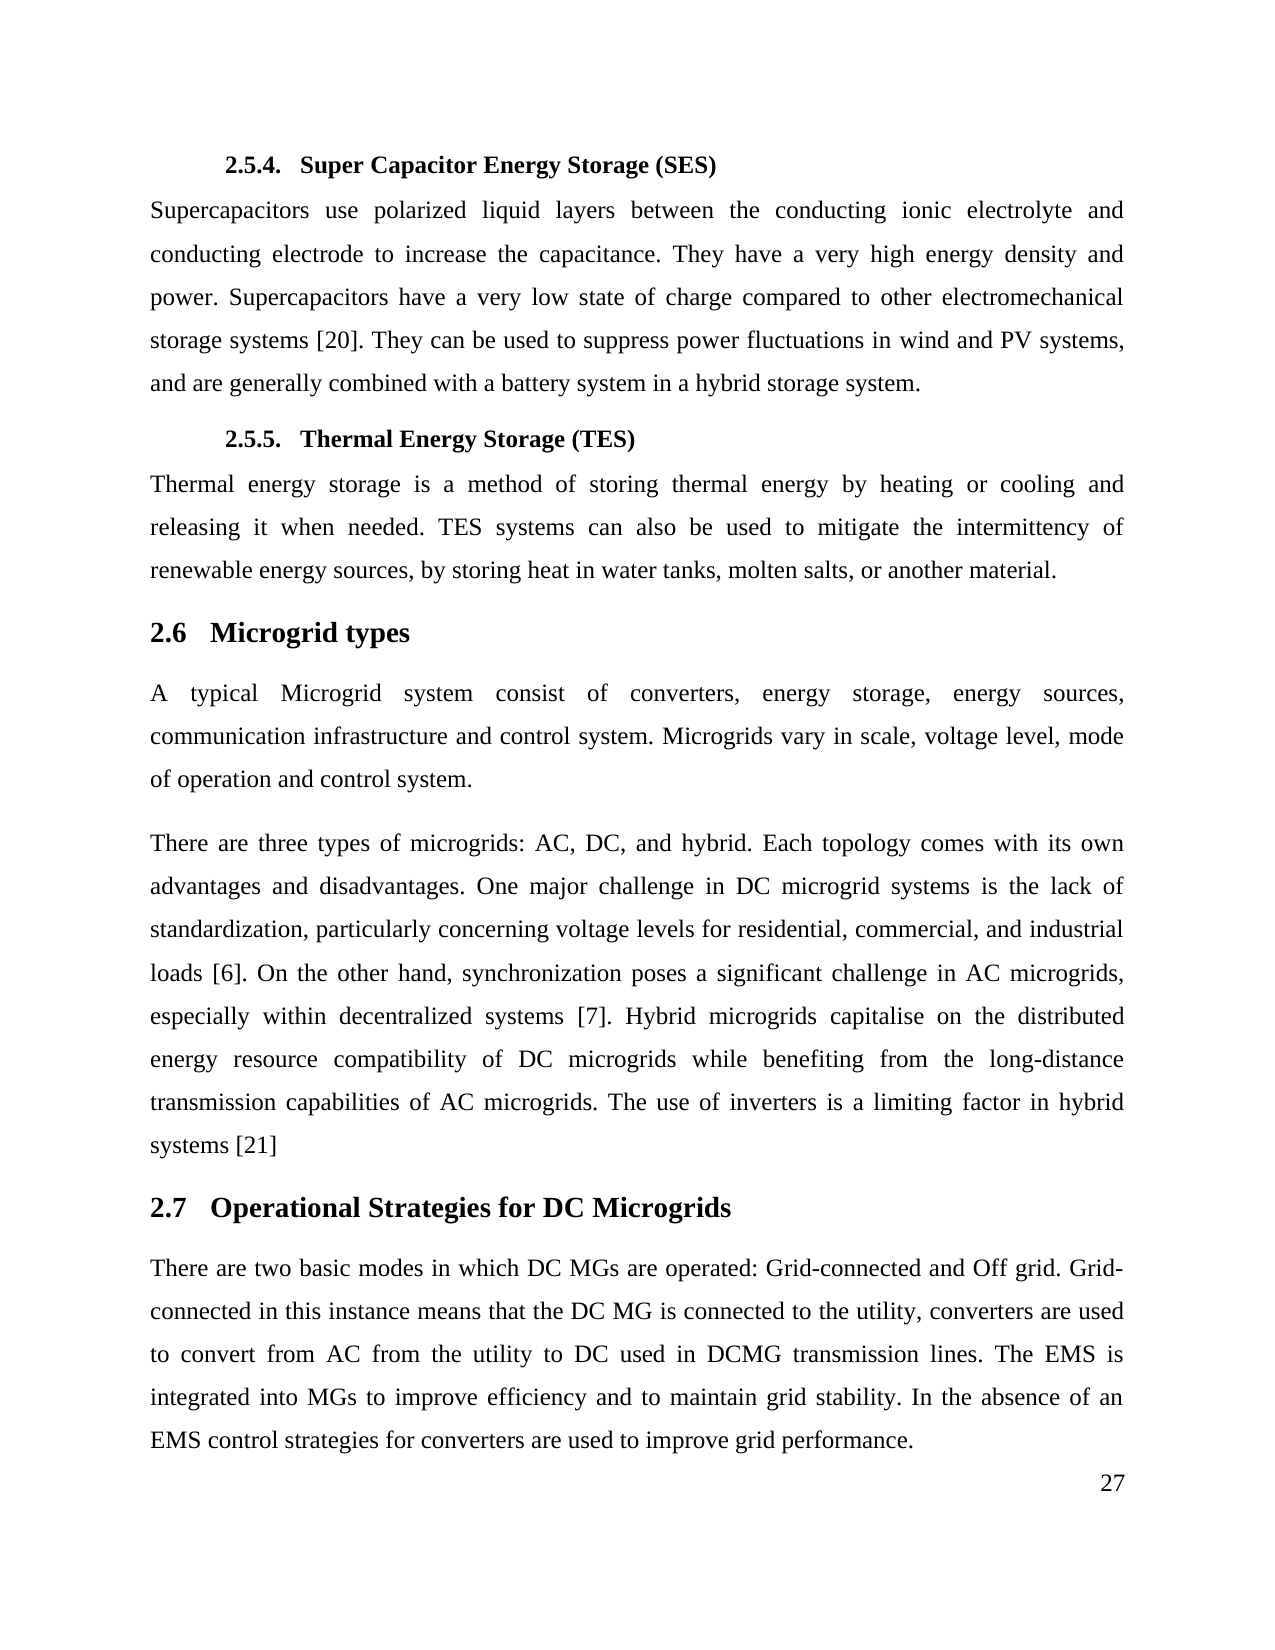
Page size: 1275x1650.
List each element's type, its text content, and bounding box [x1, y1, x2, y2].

text A typical Microgrid system consist of converters, energy storage, energy sources, communication infrastructure and control system. Microgrids vary in scale, voltage level, mode of operation and control system. [150, 678, 1125, 793]
subtitle Thermal Energy Storage (TES) [225, 424, 1125, 452]
subtitle Super Capacitor Energy Storage (SES) [225, 150, 1125, 179]
subtitle Microgrid types [150, 615, 1125, 649]
text There are two basic modes in which DC MGs are operated: Grid-connected and Off grid. Grid-connected in this instance means that the DC MG is connected to the utility, converters are used to convert from AC from the utility to DC used in DCMG transmission lines. The EMS is integrated into MGs to improve efficiency and to maintain grid stability. In the absence of an EMS control strategies for converters are used to improve grid performance. [150, 1253, 1125, 1454]
text Supercapacitors use polarized liquid layers between the conducting ionic electrolyte and conducting electrode to increase the capacitance. They have a very high energy density and power. Supercapacitors have a very low state of charge compared to other electromechanical storage systems . They can be used to suppress power fluctuations in wind and PV systems, and are generally combined with a battery system in a hybrid storage system. [150, 196, 1125, 397]
text Thermal energy storage is a method of storing thermal energy by heating or cooling and releasing it when needed. TES systems can also be used to mitigate the intermittency of renewable energy sources, by storing heat in water tanks, molten salts, or another material. [150, 469, 1125, 584]
subtitle Operational Strategies for DC Microgrids [150, 1190, 1125, 1223]
text There are three types of microgrids: AC, DC, and hybrid. Each topology comes with its own advantages and disadvantages. One major challenge in DC microgrid systems is the lack of standardization, particularly concerning voltage levels for residential, commercial, and industrial loads. On the other hand, synchronization poses a significant challenge in AC microgrids, especially within decentralized systems. Hybrid microgrids capitalise on the distributed energy resource compatibility of DC microgrids while benefiting from the long-distance transmission capabilities of AC microgrids. The use of inverters is a limiting factor in hybrid systems [150, 828, 1125, 1159]
